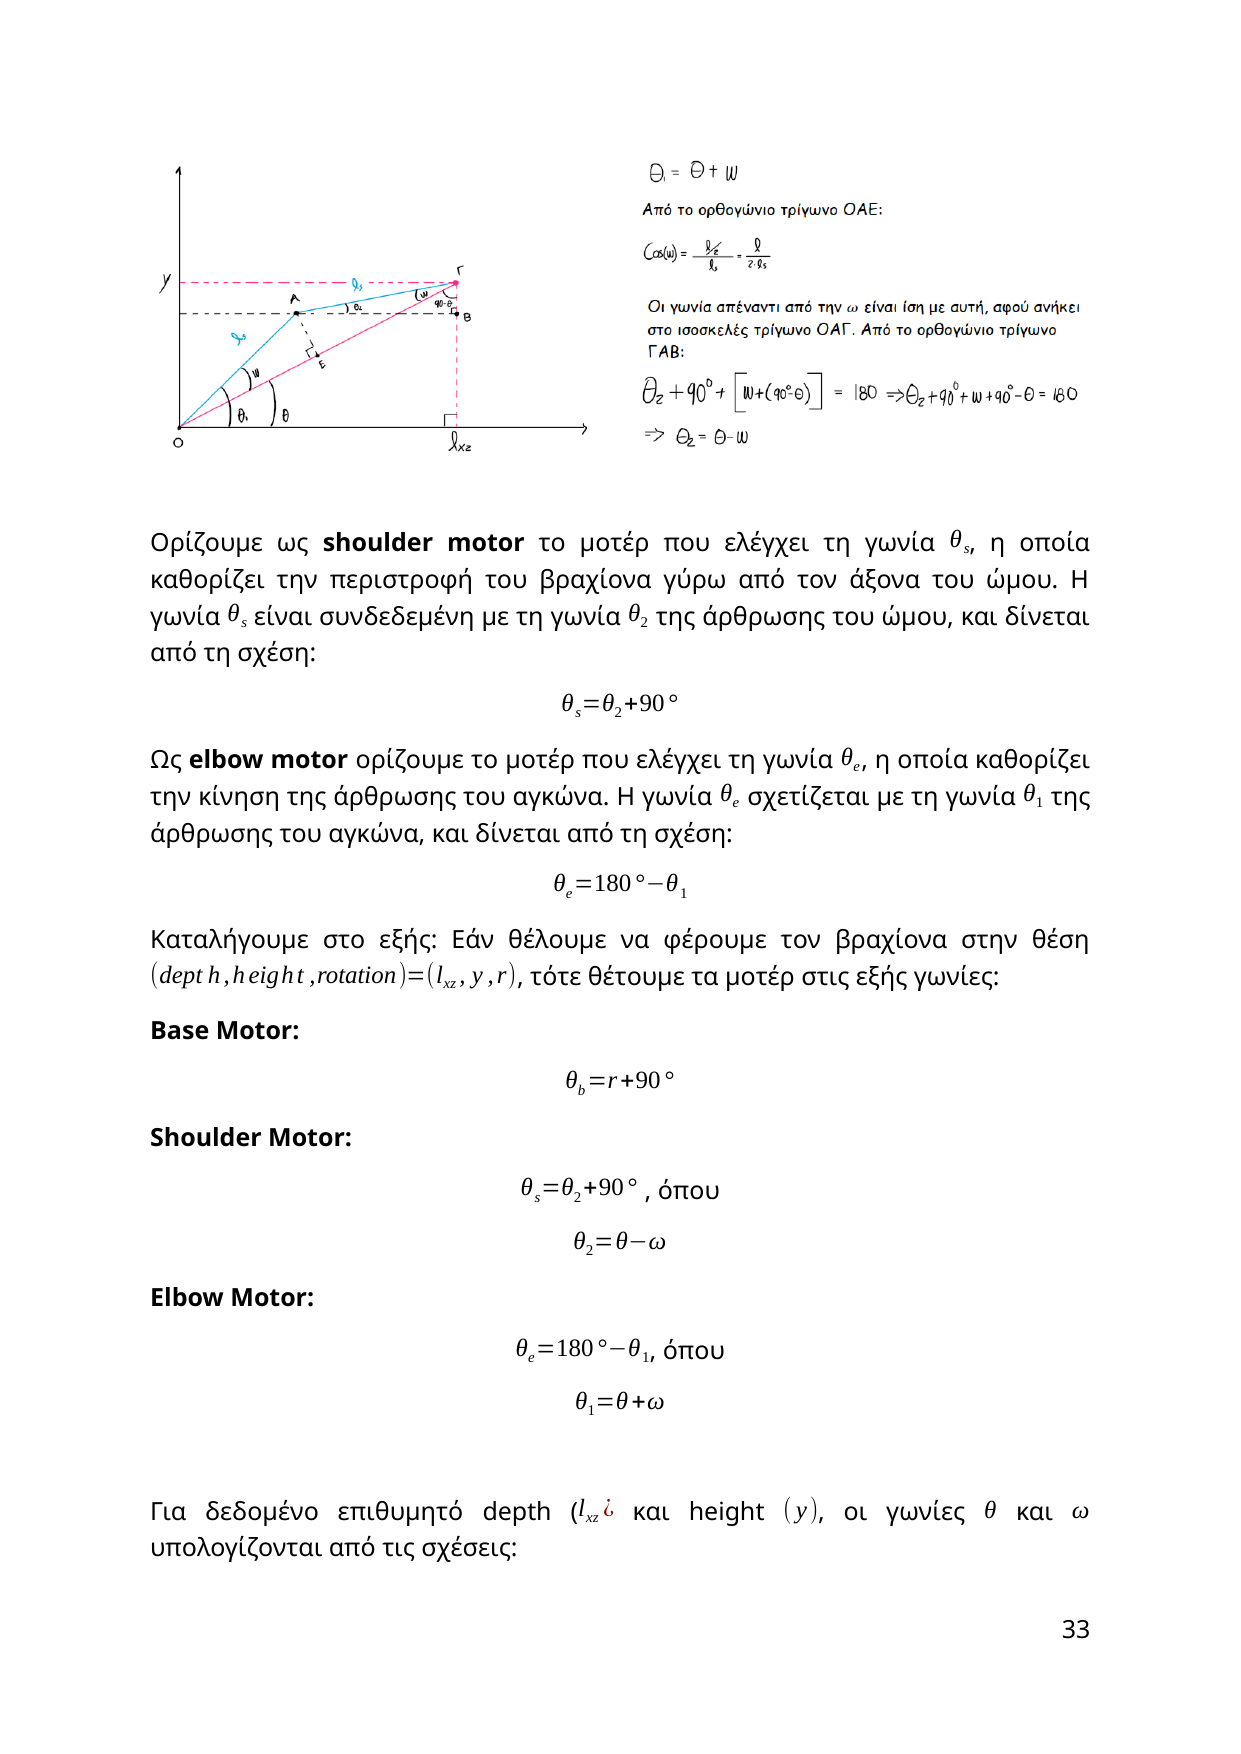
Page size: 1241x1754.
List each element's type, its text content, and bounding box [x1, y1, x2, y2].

text Base Motor: [150, 1012, 1090, 1046]
text Για δεδομένο επιθυμητό depth ( και height , οι γωνίες και υπολογίζονται από τις σχέσεις: [150, 1493, 1090, 1564]
text Elbow Motor: [150, 1279, 1090, 1314]
text , όπου [150, 1333, 1090, 1367]
text , όπου [150, 1173, 1090, 1207]
text Shoulder Motor: [150, 1119, 1090, 1153]
picture [150, 150, 1125, 506]
text Ορίζουμε ως shoulder motor το μοτέρ που ελέγχει τη γωνία , η οποία καθορίζει την περιστροφή του βραχίονα γύρω από τον άξονα του ώμου. Η γωνία είναι συνδεδεμένη με τη γωνία ​ της άρθρωσης του ώμου, και δίνεται από τη σχέση: [150, 524, 1090, 669]
text Καταλήγουμε στο εξής: Εάν θέλουμε να φέρουμε τον βραχίονα στην θέση , τότε θέτουμε τα μοτέρ στις εξής γωνίες: [150, 922, 1090, 993]
text Ως elbow motor ορίζουμε το μοτέρ που ελέγχει τη γωνία , η οποία καθορίζει την κίνηση της άρθρωσης του αγκώνα. Η γωνία σχετίζεται με τη γωνία ​ της άρθρωσης του αγκώνα, και δίνεται από τη σχέση: [150, 742, 1090, 849]
